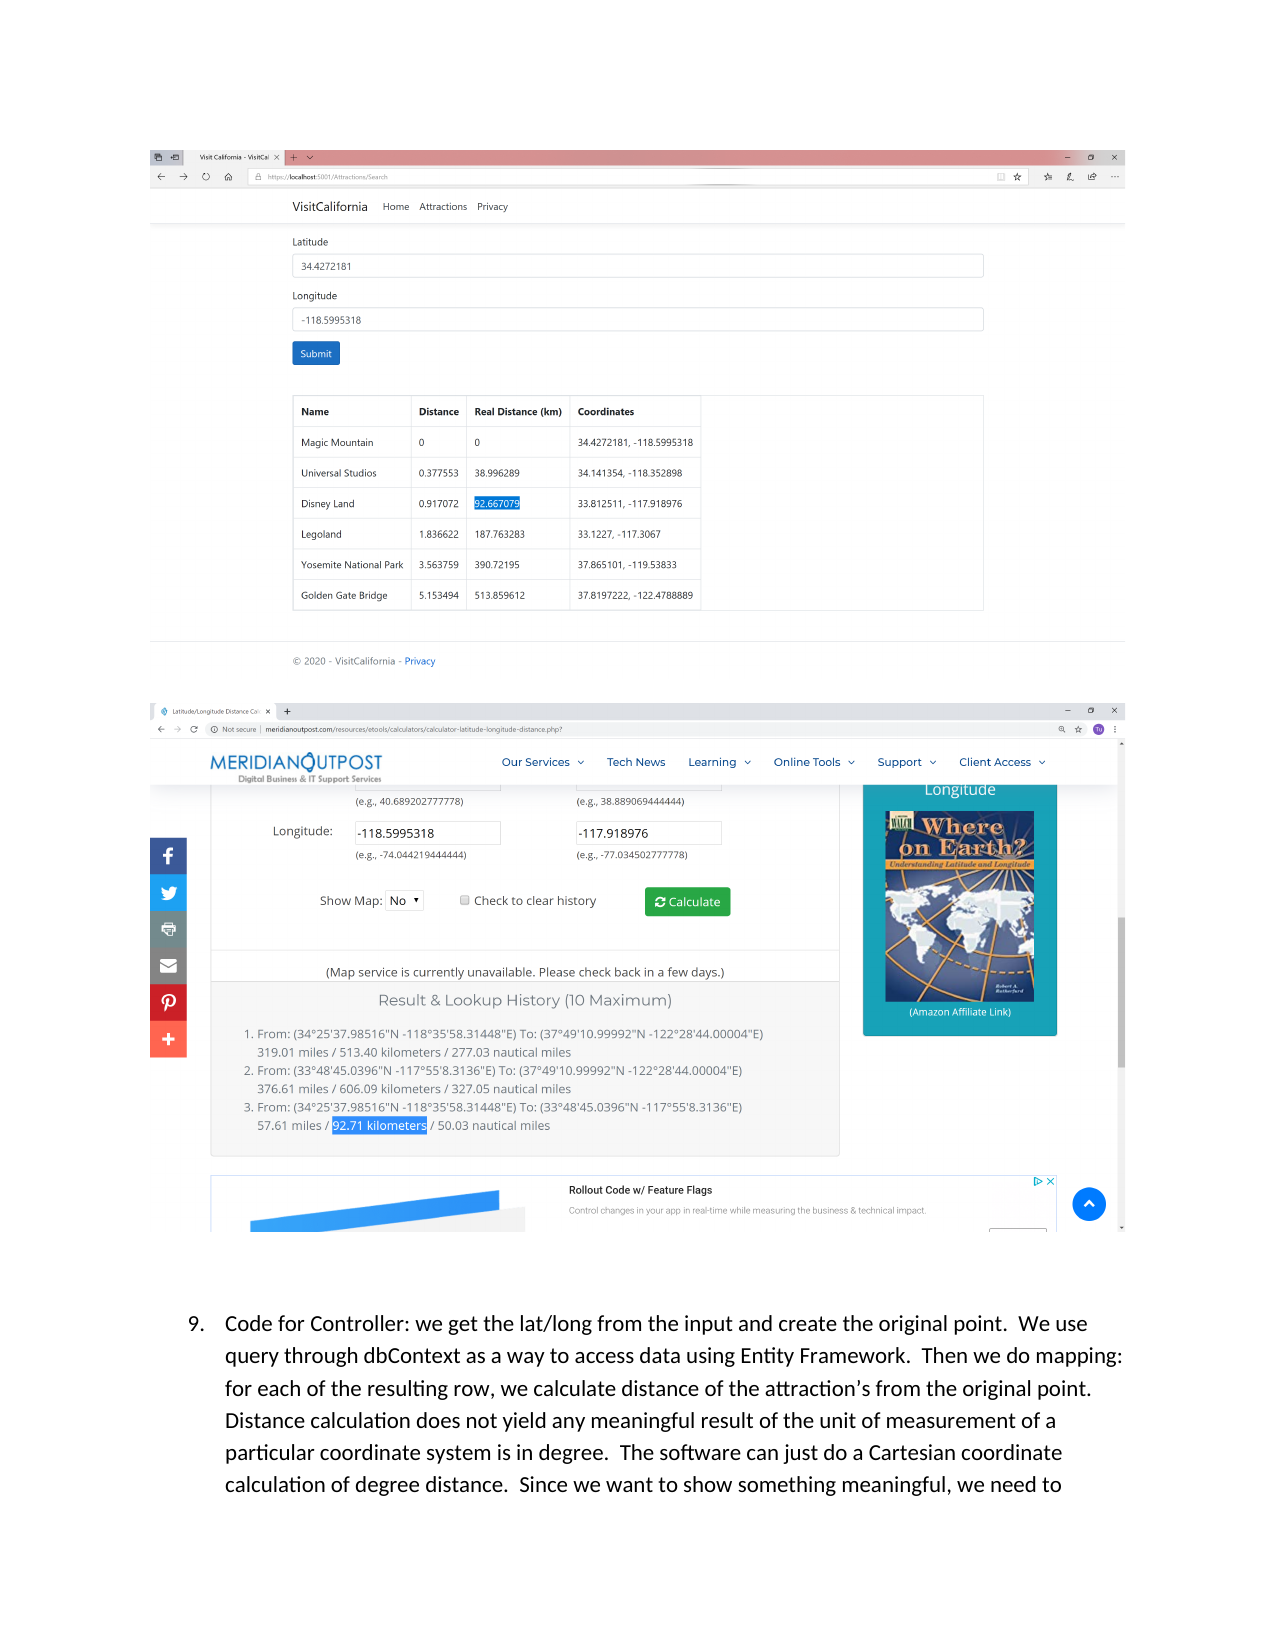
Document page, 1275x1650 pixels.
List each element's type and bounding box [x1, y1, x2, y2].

picture [150, 150, 1125, 679]
list [187, 1309, 1125, 1498]
picture [150, 703, 1125, 1232]
